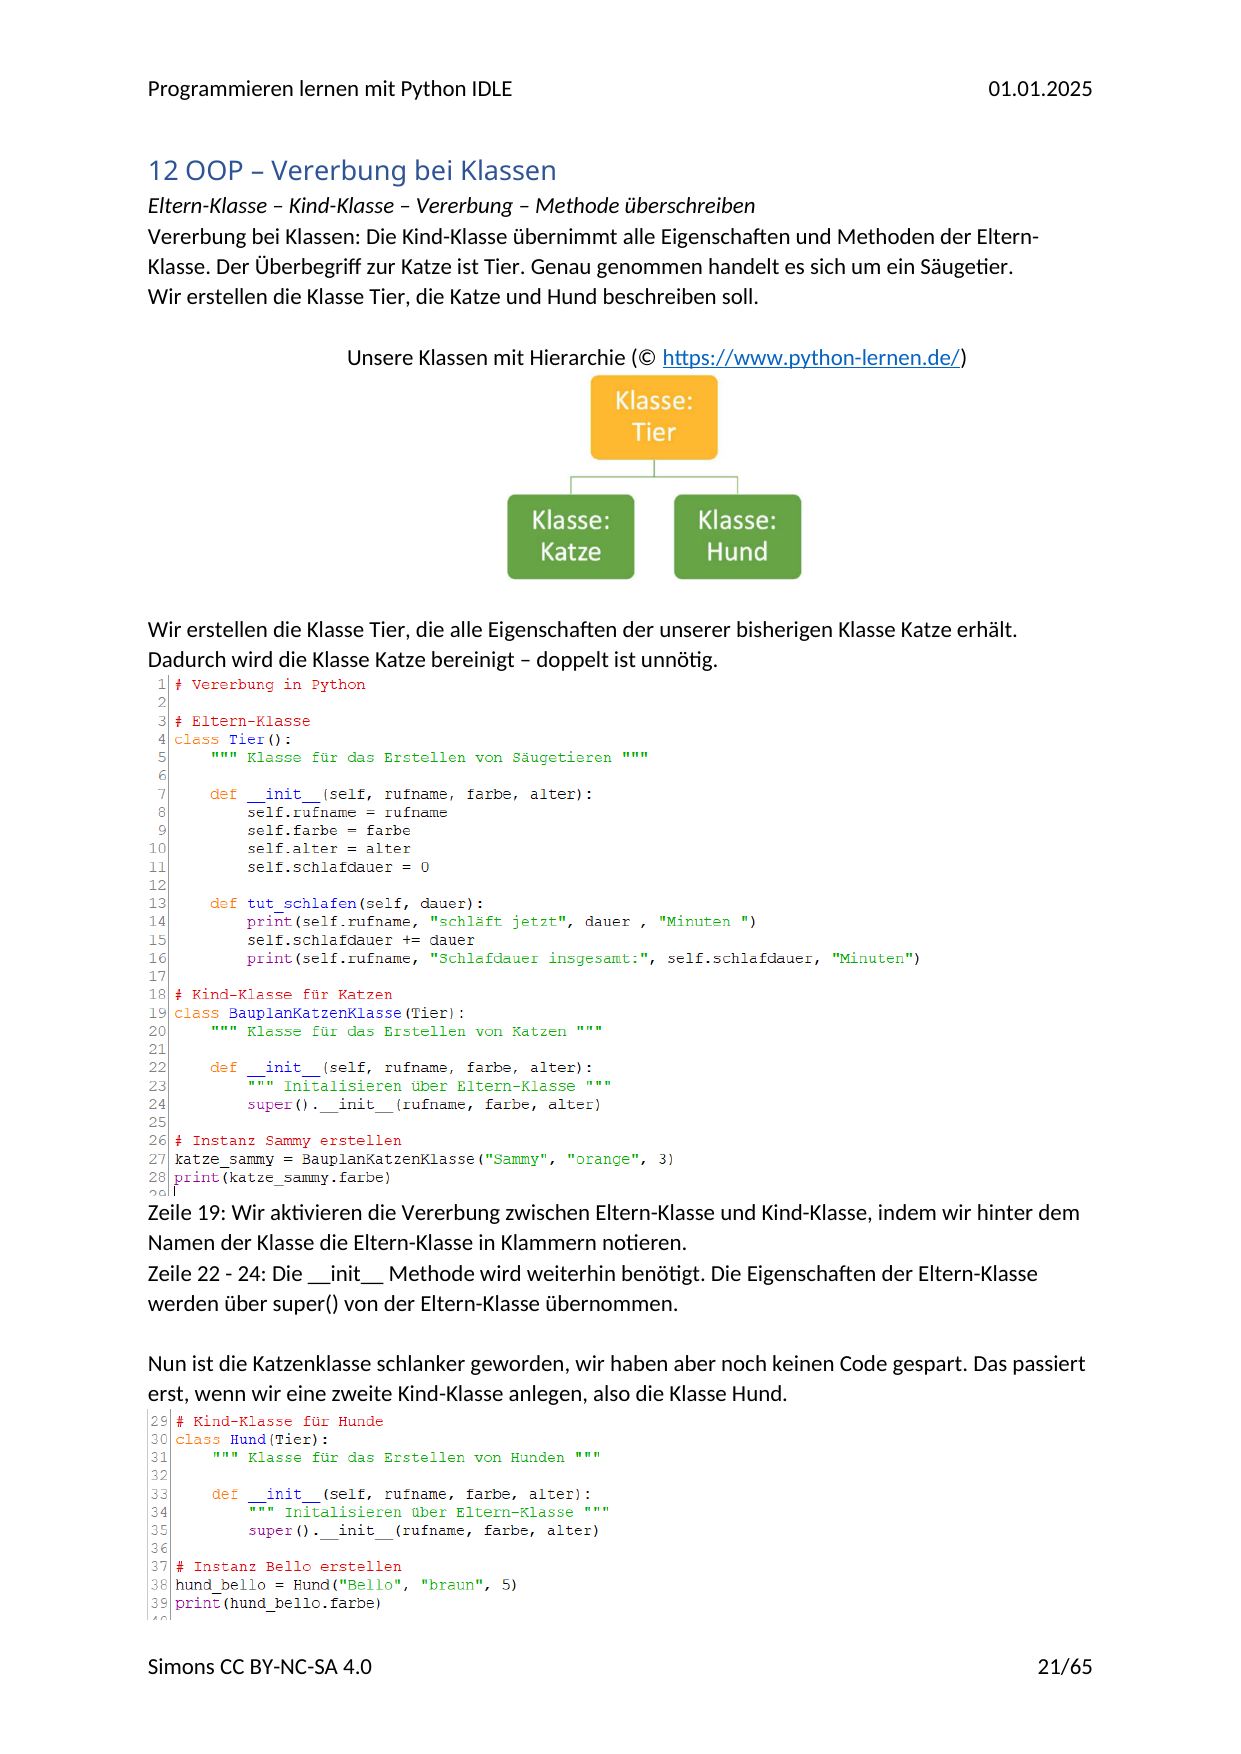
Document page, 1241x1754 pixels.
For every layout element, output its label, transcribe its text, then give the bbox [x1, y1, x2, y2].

text Zeile 22 - 24: Die __init__ Methode wird weiterhin benötigt. Die Eigenschaften der Eltern-Klasse werden über super() von der Eltern-Klasse übernommen. [148, 1259, 1092, 1317]
text Wir erstellen die Klasse Tier, die alle Eigenschaften der unserer bisherigen Klasse Katze erhält. Dadurch wird die Klasse Katze bereinigt – doppelt ist unnötig. [148, 615, 1092, 673]
text Unsere Klassen mit Hierarchie (© https://www.python-lernen.de/) [221, 343, 1092, 371]
text Vererbung bei Klassen: Die Kind-Klasse übernimmt alle Eigenschaften und Methoden der Eltern-Klasse. Der Überbegriff zur Katze ist Tier. Genau genommen handelt es sich um ein Säugetier. [148, 222, 1092, 280]
text Wir erstellen die Klasse Tier, die Katze und Hund beschreiben soll. [148, 282, 1092, 310]
text Nun ist die Katzenklasse schlanker geworden, wir haben aber noch keinen Code gespart. Das passiert erst, wenn wir eine zweite Kind-Klasse anlegen, also die Klasse Hund. [148, 1349, 1092, 1407]
picture [147, 675, 987, 1196]
picture [502, 372, 812, 583]
picture [147, 1409, 694, 1620]
subtitle OOP – Vererbung bei Klassen [148, 152, 1092, 189]
text Eltern-Klasse – Kind-Klasse – Vererbung – Methode überschreiben [148, 192, 1092, 220]
text Zeile 19: Wir aktivieren die Vererbung zwischen Eltern-Klasse und Kind-Klasse, indem wir hinter dem Namen der Klasse die Eltern-Klasse in Klammern notieren. [148, 1198, 1092, 1256]
